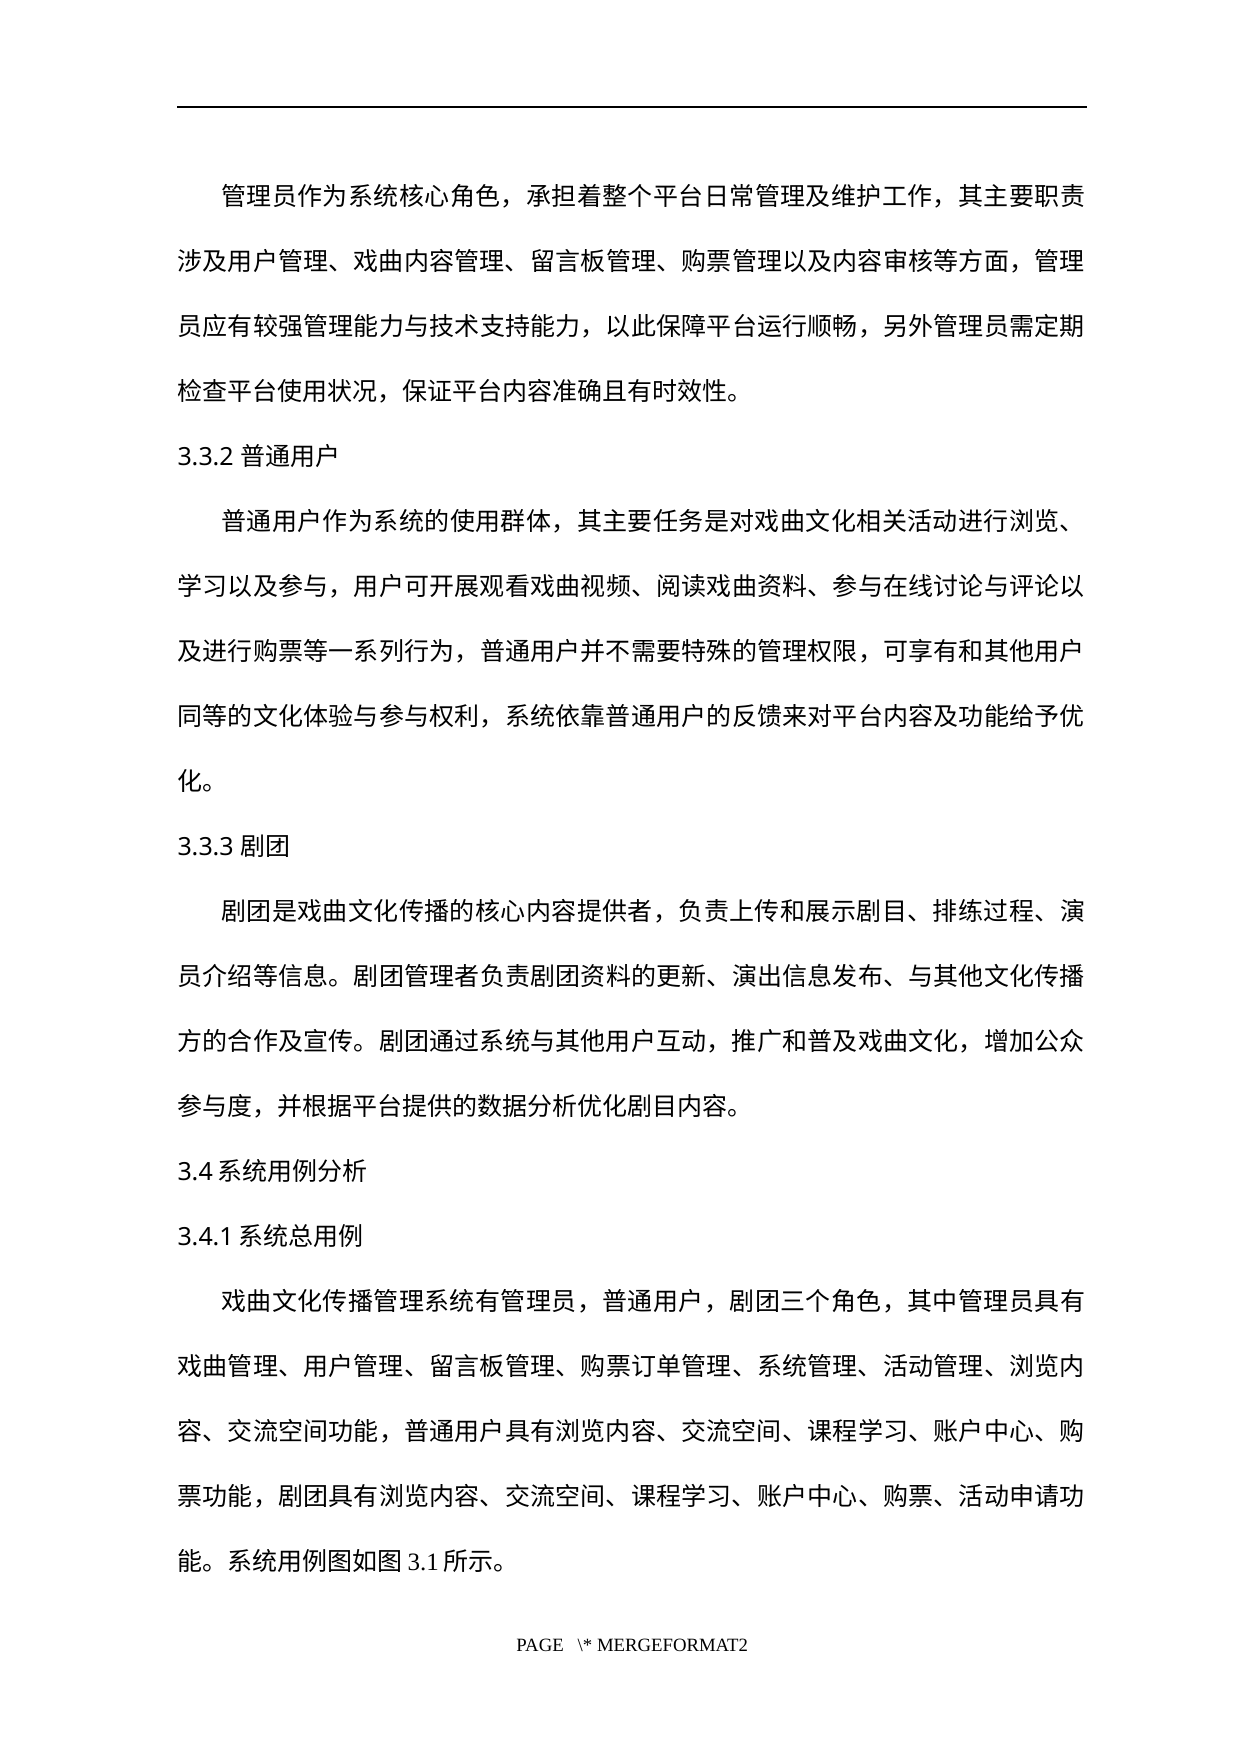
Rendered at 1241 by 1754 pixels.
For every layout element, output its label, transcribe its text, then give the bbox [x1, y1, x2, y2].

text 3.3.2 普通用户 [177, 422, 1087, 487]
text 剧团是戏曲文化传播的核心内容提供者，负责上传和展示剧目、排练过程、演员介绍等信息。剧团管理者负责剧团资料的更新、演出信息发布、与其他文化传播方的合作及宣传。剧团通过系统与其他用户互动，推广和普及戏曲文化，增加公众参与度，并根据平台提供的数据分析优化剧目内容。 [177, 877, 1087, 1137]
text 管理员作为系统核心角色，承担着整个平台日常管理及维护工作，其主要职责涉及用户管理、戏曲内容管理、留言板管理、购票管理以及内容审核等方面，管理员应有较强管理能力与技术支持能力，以此保障平台运行顺畅，另外管理员需定期检查平台使用状况，保证平台内容准确且有时效性。 [177, 162, 1087, 422]
text 3.4系统用例分析 [177, 1137, 1087, 1202]
text 3.4.1系统总用例 [177, 1202, 1087, 1267]
text 戏曲文化传播管理系统有管理员，普通用户，剧团三个角色，其中管理员具有戏曲管理、用户管理、留言板管理、购票订单管理、系统管理、活动管理、浏览内容、交流空间功能，普通用户具有浏览内容、交流空间、课程学习、账户中心、购票功能，剧团具有浏览内容、交流空间、课程学习、账户中心、购票、活动申请功能。系统用例图如图3.1所示。 [177, 1267, 1087, 1592]
text 普通用户作为系统的使用群体，其主要任务是对戏曲文化相关活动进行浏览、学习以及参与，用户可开展观看戏曲视频、阅读戏曲资料、参与在线讨论与评论以及进行购票等一系列行为，普通用户并不需要特殊的管理权限，可享有和其他用户同等的文化体验与参与权利，系统依靠普通用户的反馈来对平台内容及功能给予优化。 [177, 487, 1087, 812]
text 3.3.3 剧团 [177, 812, 1087, 877]
